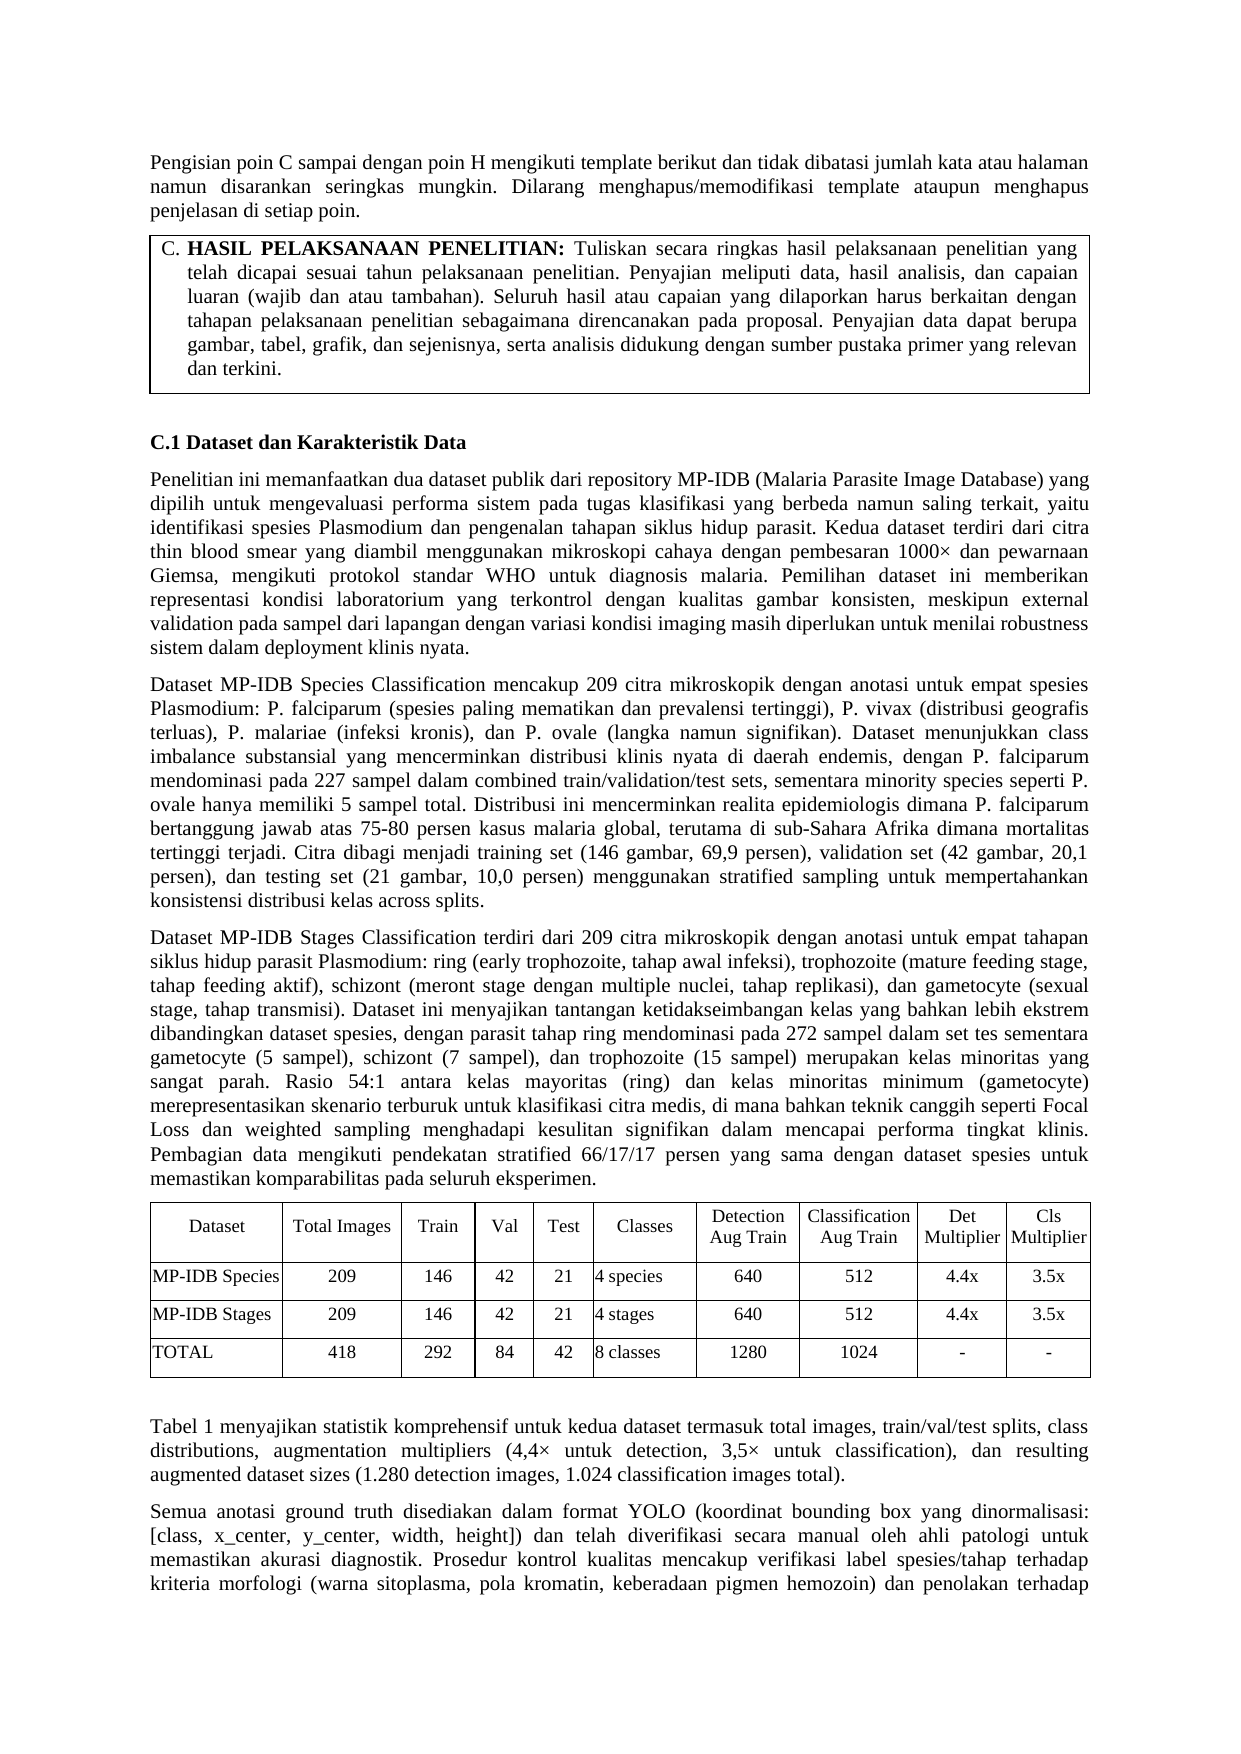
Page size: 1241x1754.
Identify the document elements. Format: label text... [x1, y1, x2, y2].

table_cell 512 [800, 1263, 917, 1300]
table_cell 42 [476, 1301, 533, 1338]
table_cell 640 [697, 1301, 799, 1338]
table_cell 8 classes [594, 1339, 696, 1377]
table_cell 209 [283, 1263, 401, 1300]
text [150, 1499, 1090, 1595]
table_cell 21 [534, 1301, 593, 1338]
table_header Classes [594, 1203, 696, 1262]
table_cell 418 [283, 1339, 401, 1377]
table_cell 292 [402, 1339, 474, 1377]
table_header Cls Multiplier [1007, 1203, 1090, 1262]
table_cell 4 species [594, 1263, 696, 1300]
table_header Dataset [151, 1203, 282, 1262]
table_header Val [476, 1203, 533, 1262]
table_cell - [918, 1339, 1006, 1377]
table_cell 4 stages [594, 1301, 696, 1338]
table_cell 4.4x [918, 1301, 1006, 1338]
text Dataset MP-IDB Species Classification mencakup 209 citra mikroskopik dengan anotasi untuk empat spesies Plasmodium: P. falciparum (spesies paling mematikan dan prevalensi tertinggi), P. vivax (distribusi geografis terluas), P. malariae (infeksi kronis), dan P. ovale (langka namun signifikan). Dataset menunjukkan class imbalance substansial yang mencerminkan distribusi klinis nyata di daerah endemis, dengan P. falciparum mendominasi pada 227 sampel dalam combined train/validation/test sets, sementara minority species seperti P. ovale hanya memiliki 5 sampel total. Distribusi ini mencerminkan realita epidemiologis dimana P. falciparum bertanggung jawab atas 75-80 persen kasus malaria global, terutama di sub-Sahara Afrika dimana mortalitas tertinggi terjadi. Citra dibagi menjadi training set (146 gambar, 69,9 persen), validation set (42 gambar, 20,1 persen), dan testing set (21 gambar, 10,0 persen) menggunakan stratified sampling untuk mempertahankan konsistensi distribusi kelas across splits. [150, 672, 1090, 912]
table_header Train [402, 1203, 474, 1262]
table_cell 42 [534, 1339, 593, 1377]
table_cell 640 [697, 1263, 799, 1300]
table_cell 42 [476, 1263, 533, 1300]
table_header Det Multiplier [918, 1203, 1006, 1262]
table_cell 209 [283, 1301, 401, 1338]
text Tabel 1 menyajikan statistik komprehensif untuk kedua dataset termasuk total images, train/val/test splits, class distributions, augmentation multipliers (4,4× untuk detection, 3,5× untuk classification), dan resulting augmented dataset sizes (1.280 detection images, 1.024 classification images total). [150, 1414, 1090, 1486]
table_cell MP-IDB Stages [151, 1301, 282, 1338]
table_cell 3.5x [1007, 1301, 1090, 1338]
table_cell 4.4x [918, 1263, 1006, 1300]
table_cell 1280 [697, 1339, 799, 1377]
table_cell 3.5x [1007, 1263, 1090, 1300]
table_header Classification Aug Train [800, 1203, 917, 1262]
table_header C. HASIL PELAKSANAAN PENELITIAN: Tuliskan secara ringkas hasil pelaksanaan penelitian yang telah dicapai sesuai tahun pelaksanaan penelitian. Penyajian meliputi data, hasil analisis, dan capaian luaran (wajib dan atau tambahan). Seluruh hasil atau capaian yang dilaporkan harus berkaitan dengan tahapan pelaksanaan penelitian sebagaimana direncanakan pada proposal. Penyajian data dapat berupa gambar, tabel, grafik, dan sejenisnya, serta analisis didukung dengan sumber pustaka primer yang relevan dan terkini. [151, 236, 1089, 393]
table_cell - [1007, 1339, 1090, 1377]
table_cell 146 [402, 1263, 474, 1300]
table_header Test [534, 1203, 593, 1262]
table_cell 146 [402, 1301, 474, 1338]
table_cell MP-IDB Species [151, 1263, 282, 1300]
table_cell 21 [534, 1263, 593, 1300]
table_header Detection Aug Train [697, 1203, 799, 1262]
text Dataset MP-IDB Stages Classification terdiri dari 209 citra mikroskopik dengan anotasi untuk empat tahapan siklus hidup parasit Plasmodium: ring (early trophozoite, tahap awal infeksi), trophozoite (mature feeding stage, tahap feeding aktif), schizont (meront stage dengan multiple nuclei, tahap replikasi), dan gametocyte (sexual stage, tahap transmisi). Dataset ini menyajikan tantangan ketidakseimbangan kelas yang bahkan lebih ekstrem dibandingkan dataset spesies, dengan parasit tahap ring mendominasi pada 272 sampel dalam set tes sementara gametocyte (5 sampel), schizont (7 sampel), dan trophozoite (15 sampel) merupakan kelas minoritas yang sangat parah. Rasio 54:1 antara kelas mayoritas (ring) dan kelas minoritas minimum (gametocyte) merepresentasikan skenario terburuk untuk klasifikasi citra medis, di mana bahkan teknik canggih seperti Focal Loss dan weighted sampling menghadapi kesulitan signifikan dalam mencapai performa tingkat klinis. Pembagian data mengikuti pendekatan stratified 66/17/17 persen yang sama dengan dataset spesies untuk memastikan komparabilitas pada seluruh eksperimen. [150, 925, 1090, 1189]
table_cell TOTAL [151, 1339, 282, 1377]
table_cell 84 [476, 1339, 533, 1377]
table_cell 512 [800, 1301, 917, 1338]
text Penelitian ini memanfaatkan dua dataset publik dari repository MP-IDB (Malaria Parasite Image Database) yang dipilih untuk mengevaluasi performa sistem pada tugas klasifikasi yang berbeda namun saling terkait, yaitu identifikasi spesies Plasmodium dan pengenalan tahapan siklus hidup parasit. Kedua dataset terdiri dari citra thin blood smear yang diambil menggunakan mikroskopi cahaya dengan pembesaran 1000× dan pewarnaan Giemsa, mengikuti protokol standar WHO untuk diagnosis malaria. Pemilihan dataset ini memberikan representasi kondisi laboratorium yang terkontrol dengan kualitas gambar konsisten, meskipun external validation pada sampel dari lapangan dengan variasi kondisi imaging masih diperlukan untuk menilai robustness sistem dalam deployment klinis nyata. [150, 467, 1090, 659]
text C.1 Dataset dan Karakteristik Data [150, 430, 1090, 454]
text Pengisian poin C sampai dengan poin H mengikuti template berikut dan tidak dibatasi jumlah kata atau halaman namun disarankan seringkas mungkin. Dilarang menghapus/memodifikasi template ataupun menghapus penjelasan di setiap poin. [150, 150, 1090, 222]
table_cell 1024 [800, 1339, 917, 1377]
table_header Total Images [283, 1203, 401, 1262]
